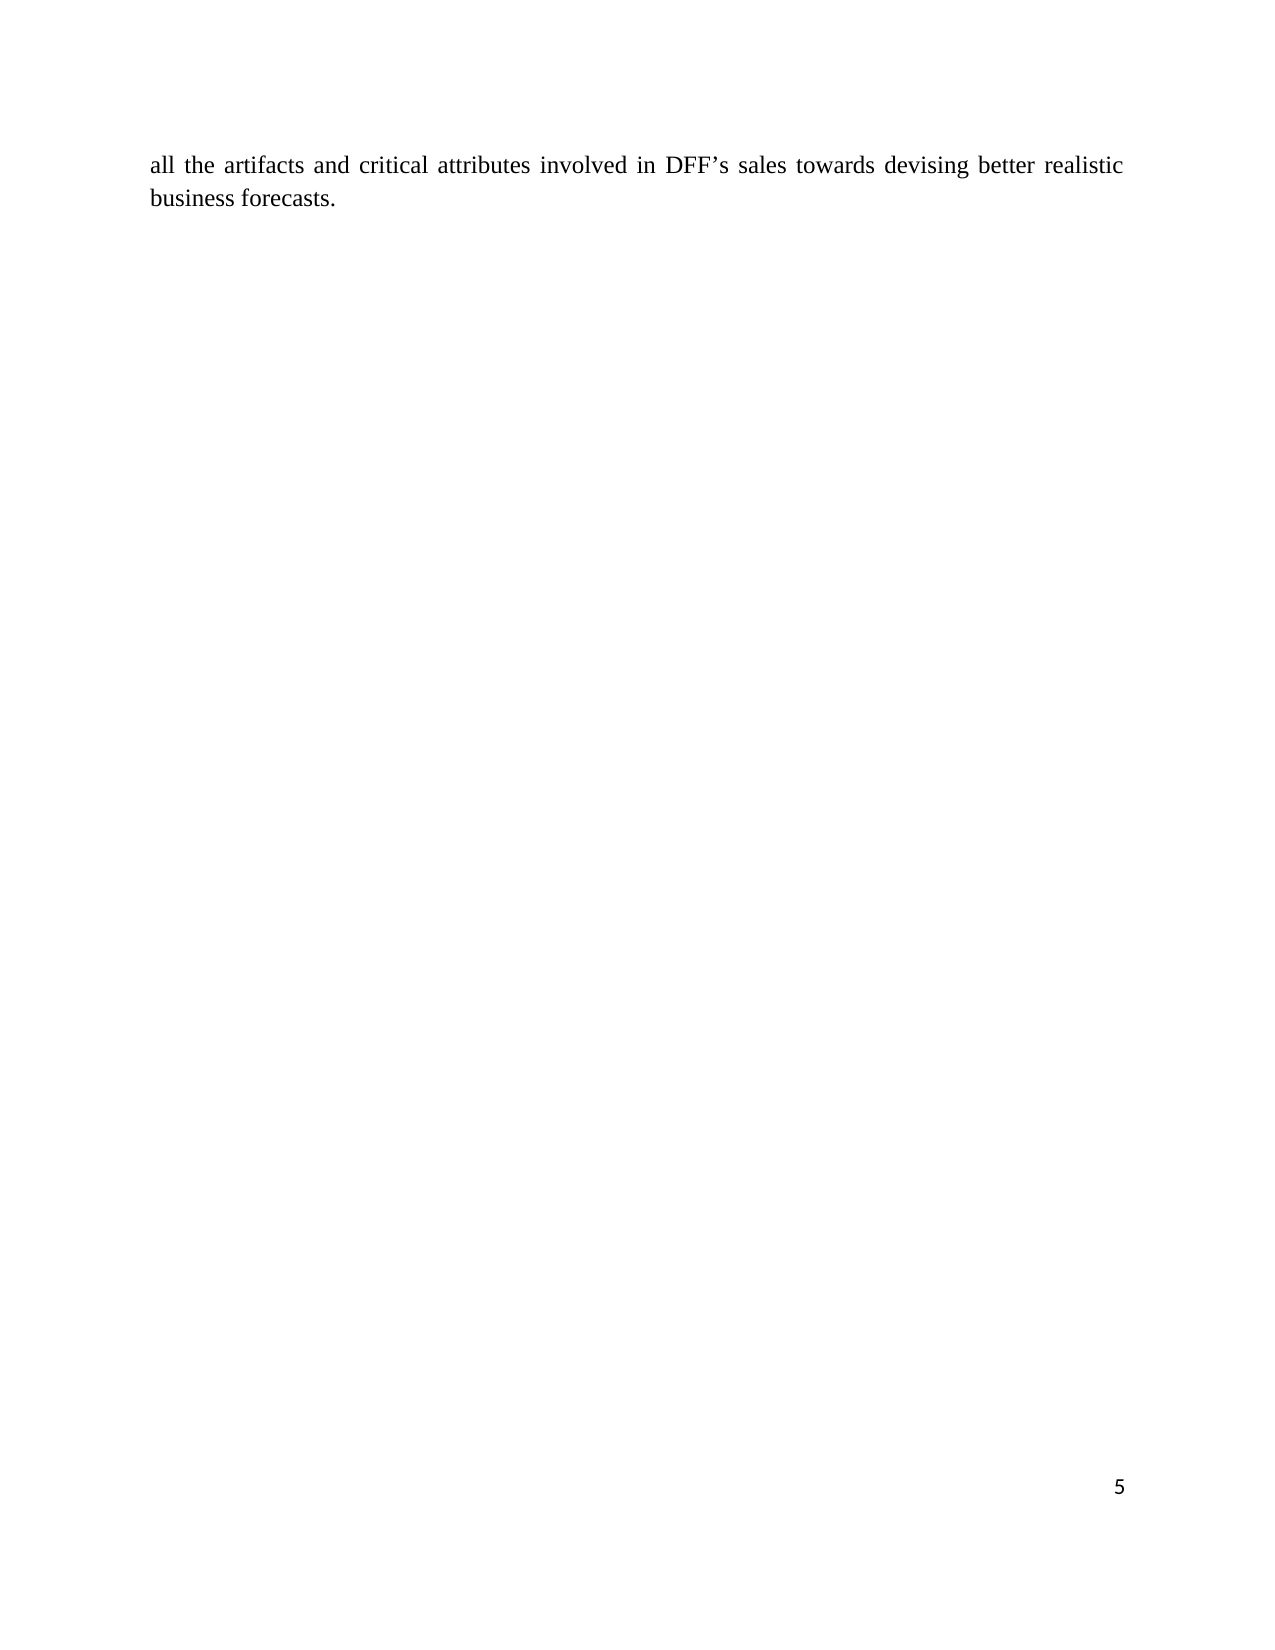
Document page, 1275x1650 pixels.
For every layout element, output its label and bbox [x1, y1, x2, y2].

text [150, 150, 1125, 212]
